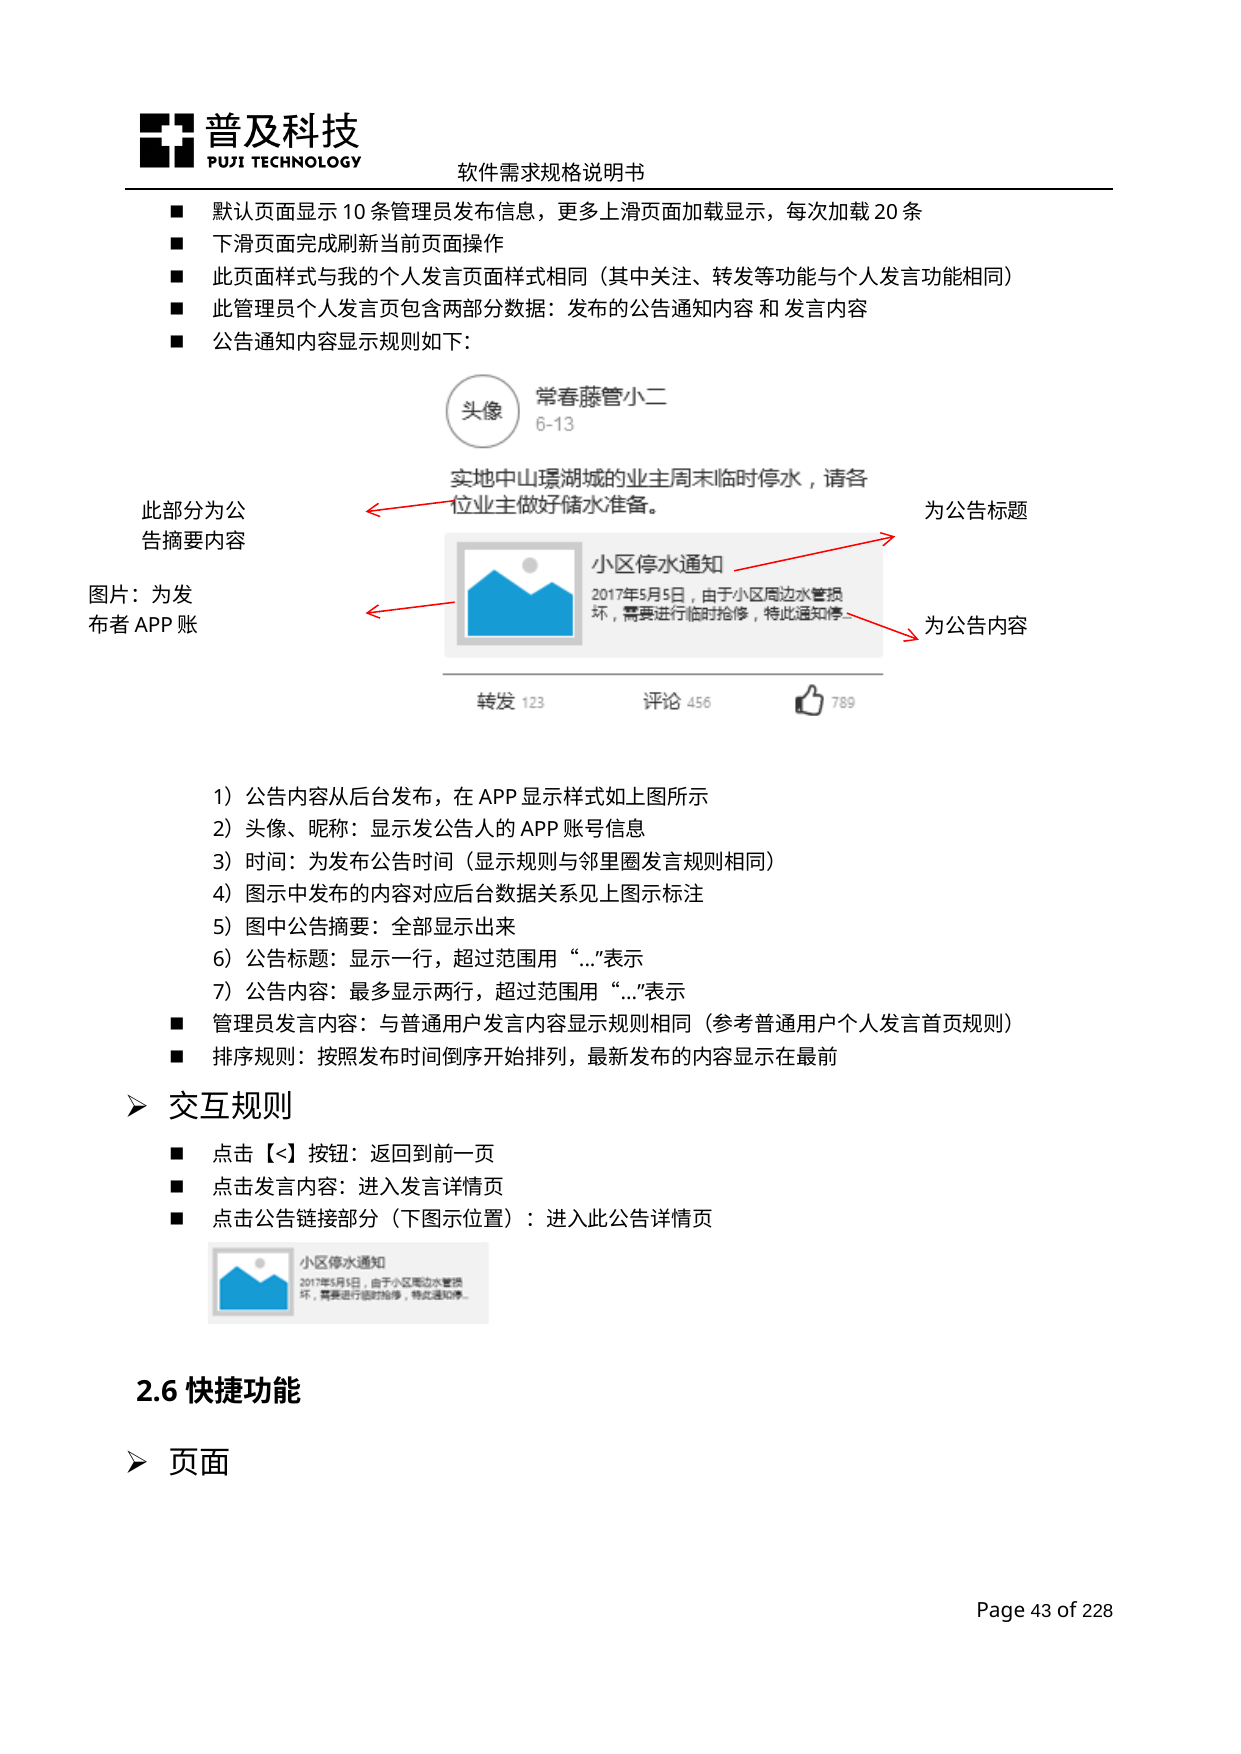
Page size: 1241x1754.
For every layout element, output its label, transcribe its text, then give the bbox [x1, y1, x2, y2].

list 1）公告内容从后台发布，在APP显示样式如上图所示 [213, 779, 1113, 811]
list 交互规则 [124, 1071, 1113, 1136]
list 排序规则：按照发布时间倒序开始排列，最新发布的内容显示在最前 [169, 1039, 1113, 1071]
picture [207, 1242, 491, 1324]
list 3）时间：为发布公告时间（显示规则与邻里圈发言规则相同） [213, 844, 1113, 876]
list 下滑页面完成刷新当前页面操作 [169, 226, 1113, 259]
list 2）头像、昵称：显示发公告人的APP账号信息 [213, 811, 1113, 844]
list 此管理员个人发言页包含两部分数据：发布的公告通知内容 和 发言内容 [169, 291, 1113, 324]
list 管理员发言内容：与普通用户发言内容显示规则相同（参考普通用户个人发言首页规则） [169, 1006, 1113, 1039]
picture [124, 103, 365, 180]
subtitle 快捷功能 [136, 1356, 1113, 1421]
list 点击发言内容：进入发言详情页 [169, 1169, 1113, 1201]
list 7）公告内容：最多显示两行，超过范围用“...”表示 [213, 974, 1113, 1006]
list 点击【<】按钮：返回到前一页 [169, 1136, 1113, 1169]
list 此页面样式与我的个人发言页面样式相同（其中关注、转发等功能与个人发言功能相同） [169, 259, 1113, 291]
list 页面 [124, 1428, 1113, 1493]
picture [430, 356, 896, 752]
list 点击公告链接部分（下图示位置）：进入此公告详情页 [169, 1201, 1113, 1234]
list 4）图示中发布的内容对应后台数据关系见上图示标注 [213, 876, 1113, 909]
list 6）公告标题：显示一行，超过范围用“...”表示 [213, 941, 1113, 974]
list 公告通知内容显示规则如下： [169, 324, 1113, 356]
list 默认页面显示10条管理员发布信息，更多上滑页面加载显示，每次加载20条 [169, 194, 1113, 226]
list 5）图中公告摘要：全部显示出来 [213, 909, 1113, 941]
